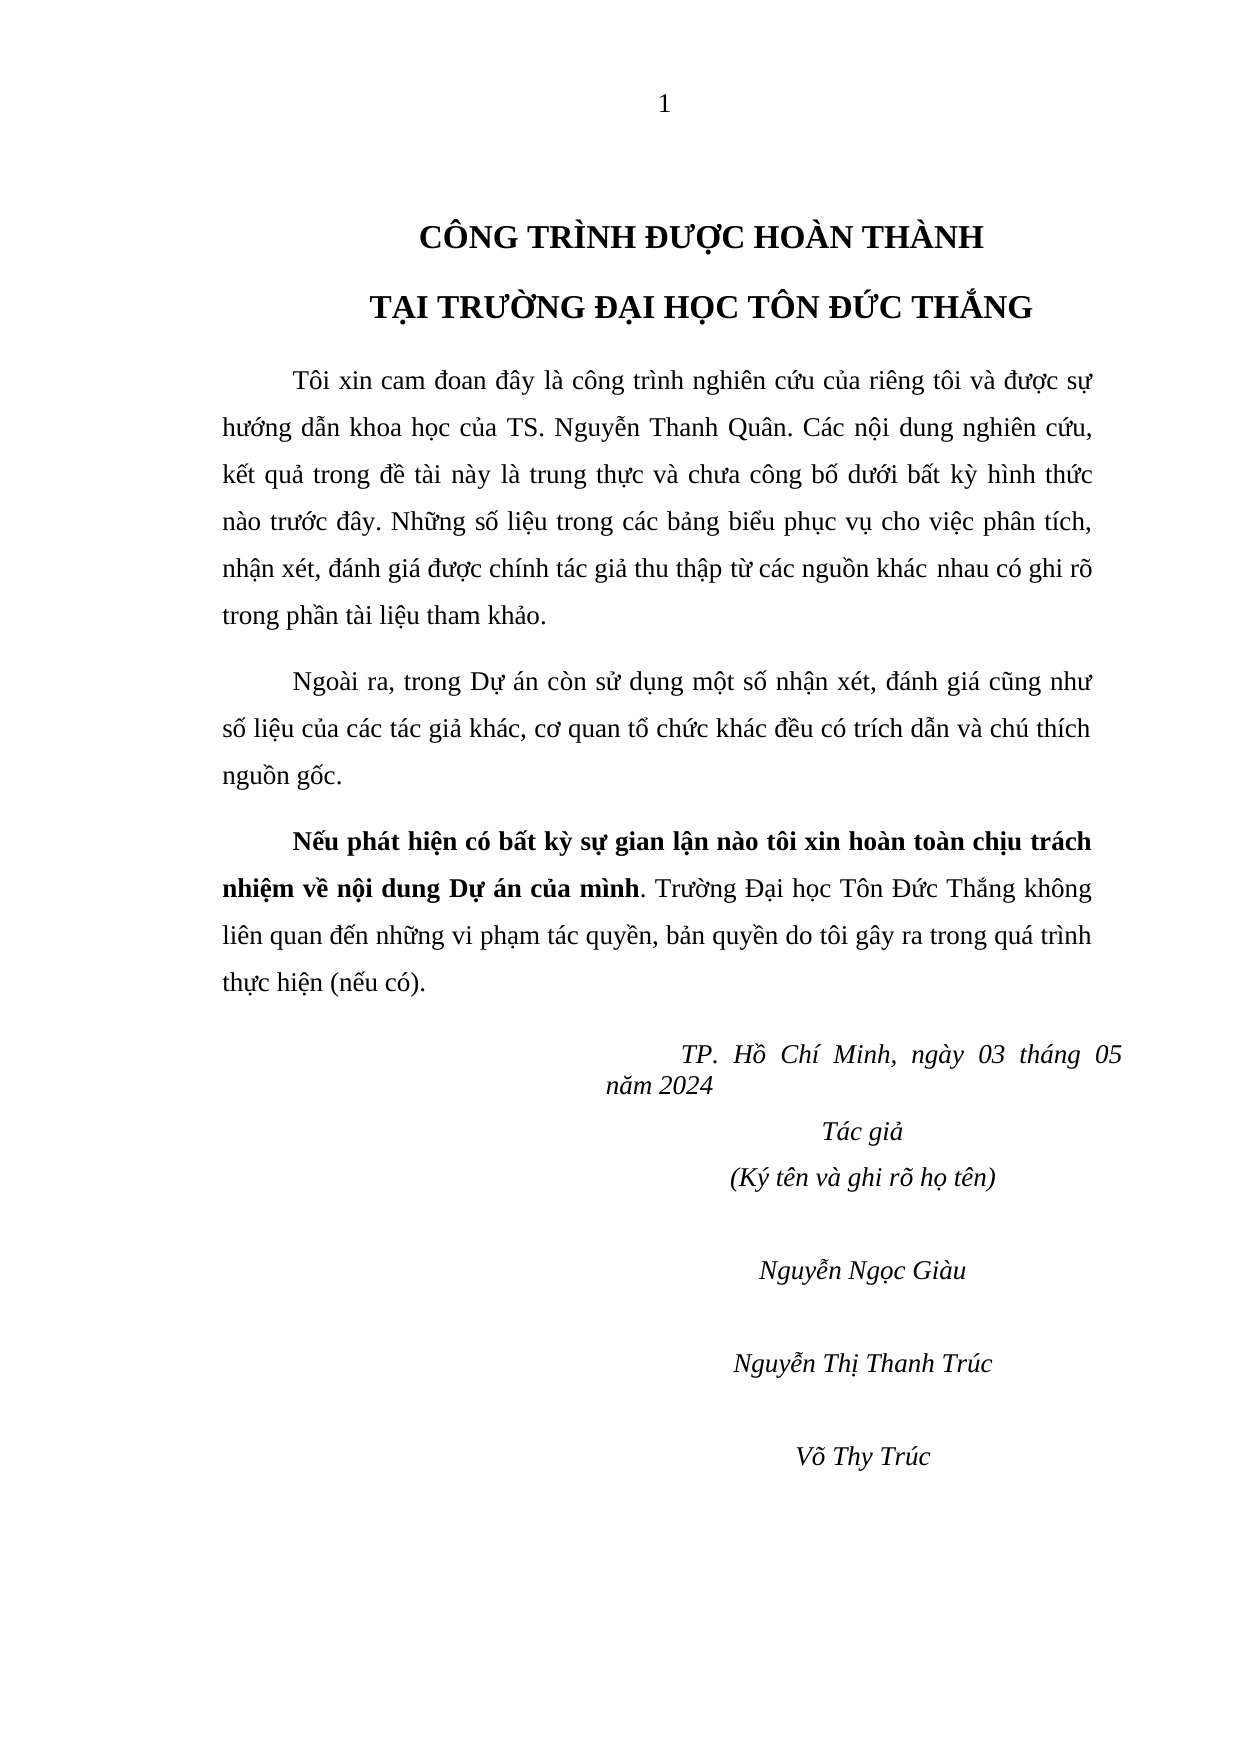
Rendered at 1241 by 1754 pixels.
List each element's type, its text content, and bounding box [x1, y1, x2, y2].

text TP. Hồ Chí Minh, ngày 03 tháng 05 năm 2024 [606, 1038, 1122, 1100]
text Nguyễn Ngọc Giàu [617, 1254, 1036, 1285]
text Tôi xin cam đoan đây là công trình nghiên cứu của riêng tôi và được sự hướng dẫn khoa học của TS. Nguyễn Thanh Quân. Các nội dung nghiên cứu, kết quả trong đề tài này là trung thực và chưa công bố dưới bất kỳ hình thức nào trước đây. Những số liệu trong các bảng biểu phục vụ cho việc phân tích, nhận xét, đánh giá được chính tác giả thu thập từ các nguồn khác nhau có ghi rõ trong phần tài liệu tham khảo. [222, 364, 1093, 631]
text Nguyễn Thị Thanh Trúc [617, 1347, 1036, 1378]
text (Ký tên và ghi rõ họ tên) [617, 1161, 1036, 1192]
text Ngoài ra, trong Dự án còn sử dụng một số nhận xét, đánh giá cũng như số liệu của các tác giả khác, cơ quan tổ chức khác đều có trích dẫn và chú thích nguồn gốc. [222, 665, 1093, 790]
text TẠI TRƯỜNG ĐẠI HỌC TÔN ĐỨC THẮNG [207, 288, 1121, 326]
text Võ Thy Trúc [617, 1440, 1036, 1471]
text Nếu phát hiện có bất kỳ sự gian lận nào tôi xin hoàn toàn chịu trách nhiệm về nội dung Dự án của mình. Trường Đại học Tôn Đức Thắng không liên quan đến những vi phạm tác quyền, bản quyền do tôi gây ra trong quá trình thực hiện (nếu có). [222, 825, 1093, 997]
text CÔNG TRÌNH ĐƯỢC HOÀN THÀNH [207, 217, 1121, 256]
text Tác giả [616, 1115, 1036, 1146]
